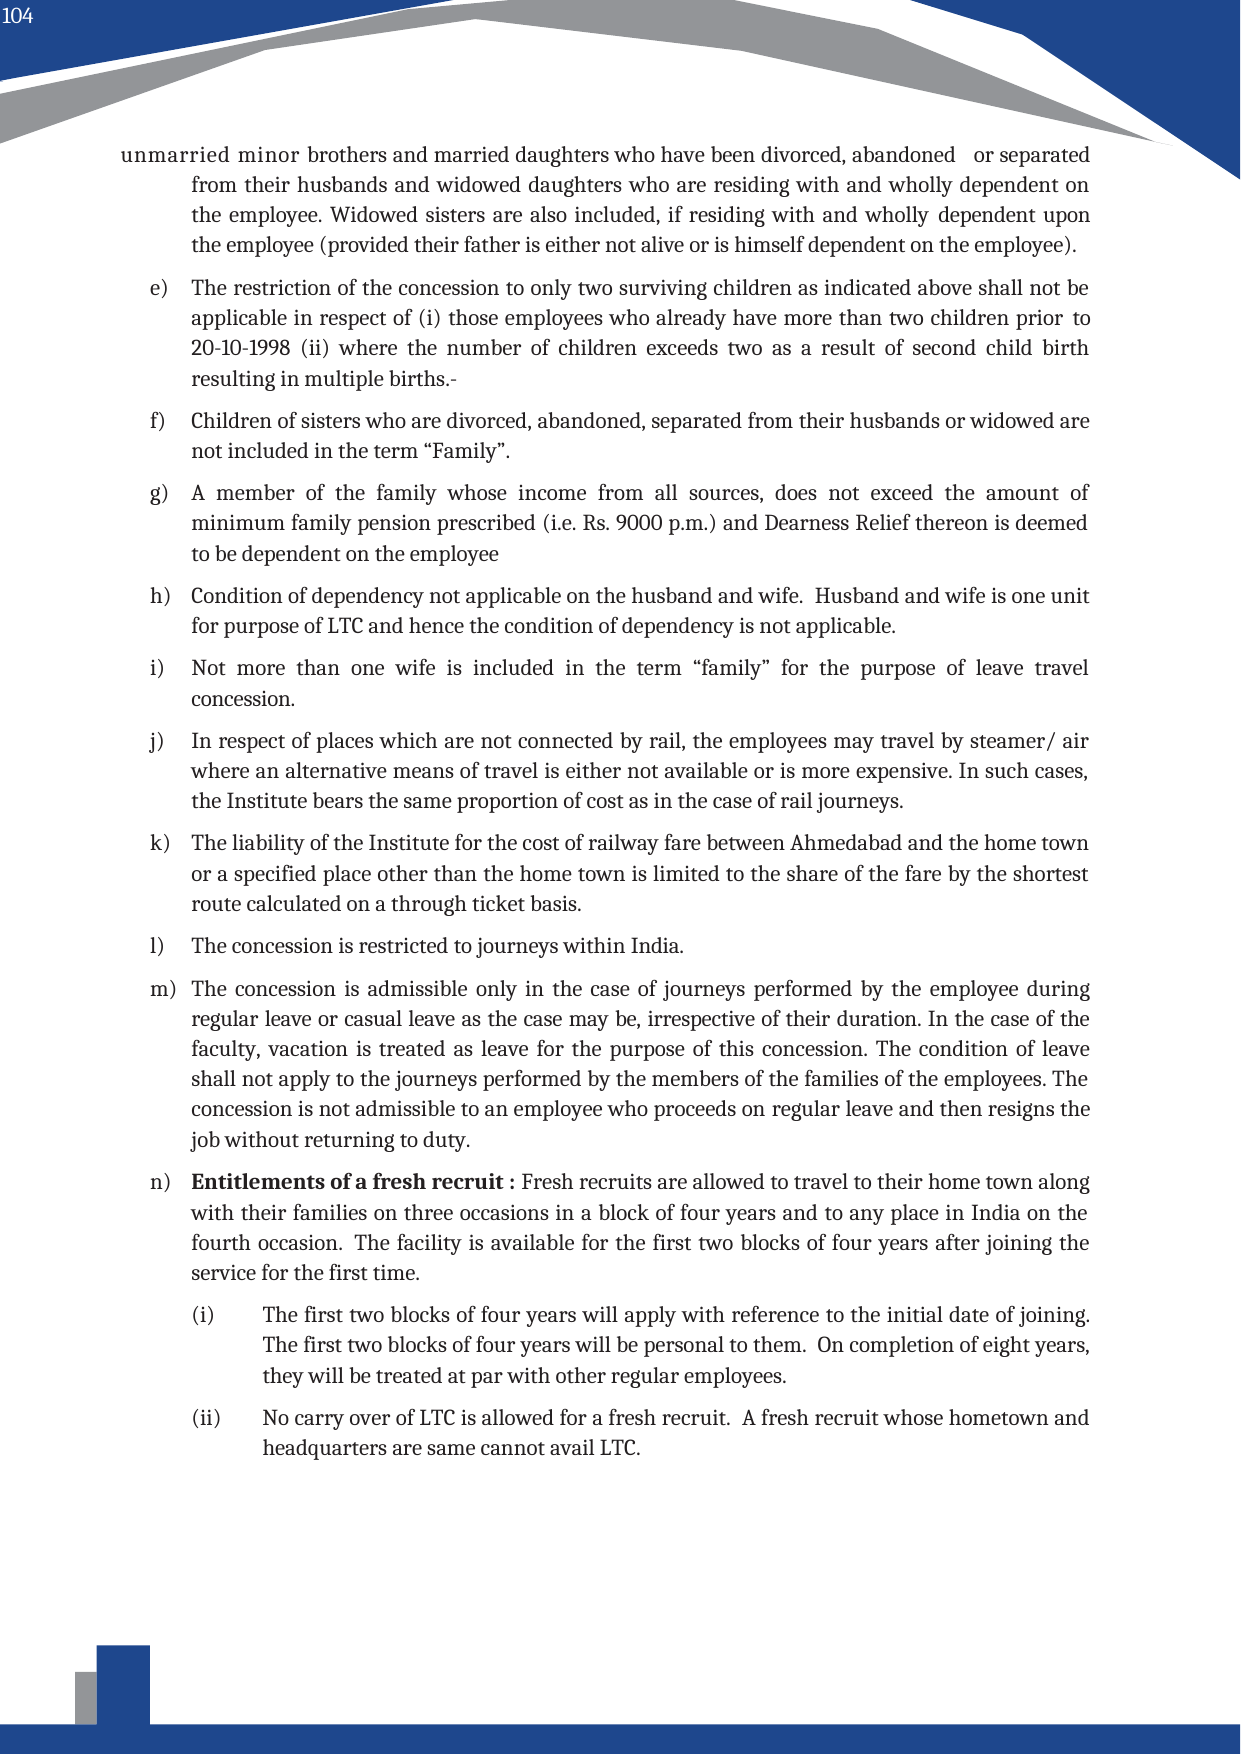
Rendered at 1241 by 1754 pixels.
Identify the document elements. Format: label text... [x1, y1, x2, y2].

list The concession is restricted to journeys within India. [150, 933, 1240, 959]
list The first two blocks of four years will apply with reference to the initial date of joining. The first two blocks of four years will be personal to them. On completion of eight years, they will be treated at par with other regular employees. [191, 1302, 1090, 1389]
list Not more than one wife is included in the term “family” for the purpose of leave travel concession. [150, 655, 1091, 712]
list No carry over of LTC is allowed for a fresh recruit. A fresh recruit whose hometown and headquarters are same cannot avail LTC. [191, 1405, 1090, 1461]
list A member of the family whose income from all sources, does not exceed the amount of minimum family pension prescribed (i.e. Rs. 9000 p.m.) and Dearness Relief thereon is deemed to be dependent on the employee [150, 480, 1091, 567]
list Children of sisters who are divorced, abandoned, separated from their husbands or widowed are not included in the term “Family”. [150, 408, 1091, 464]
list The concession is admissible only in the case of journeys performed by the employee during regular leave or casual leave as the case may be, irrespective of their duration. In the case of the faculty, vacation is treated as leave for the purpose of this concession. The condition of leave shall not apply to the journeys performed by the members of the families of the employees. The concession is not admissible to an employee who proceeds on regular leave and then resigns the job without returning to duty. [150, 975, 1091, 1153]
list The liability of the Institute for the cost of railway fare between Ahmedabad and the home town or a specified place other than the home town is limited to the share of the fare by the shortest route calculated on a through ticket basis. [150, 830, 1091, 917]
list Condition of dependency not applicable on the husband and wife. Husband and wife is one unit for purpose of LTC and hence the condition of dependency is not applicable. [150, 583, 1091, 639]
text unmarried minor brothers and married daughters who have been divorced, abandoned or separated from their husbands and widowed daughters who are residing with and wholly dependent on the employee. Widowed sisters are also included, if residing with and wholly dependent upon the employee (provided their father is either not alive or is himself dependent on the employee). [120, 142, 1091, 258]
list In respect of places which are not connected by rail, the employees may travel by steamer/ air where an alternative means of travel is either not available or is more expensive. In such cases, the Institute bears the same proportion of cost as in the case of rail journeys. [150, 727, 1091, 814]
list Entitlements of a fresh recruit : Fresh recruits are allowed to travel to their home town along with their families on three occasions in a block of four years and to any place in India on the fourth occasion. The facility is available for the first two blocks of four years after joining the service for the first time. [150, 1169, 1091, 1286]
list The restriction of the concession to only two surviving children as indicated above shall not be applicable in respect of (i) those employees who already have more than two children prior to 20-10-1998 (ii) where the number of children exceeds two as a result of second child birth resulting in multiple births.- [150, 275, 1091, 392]
